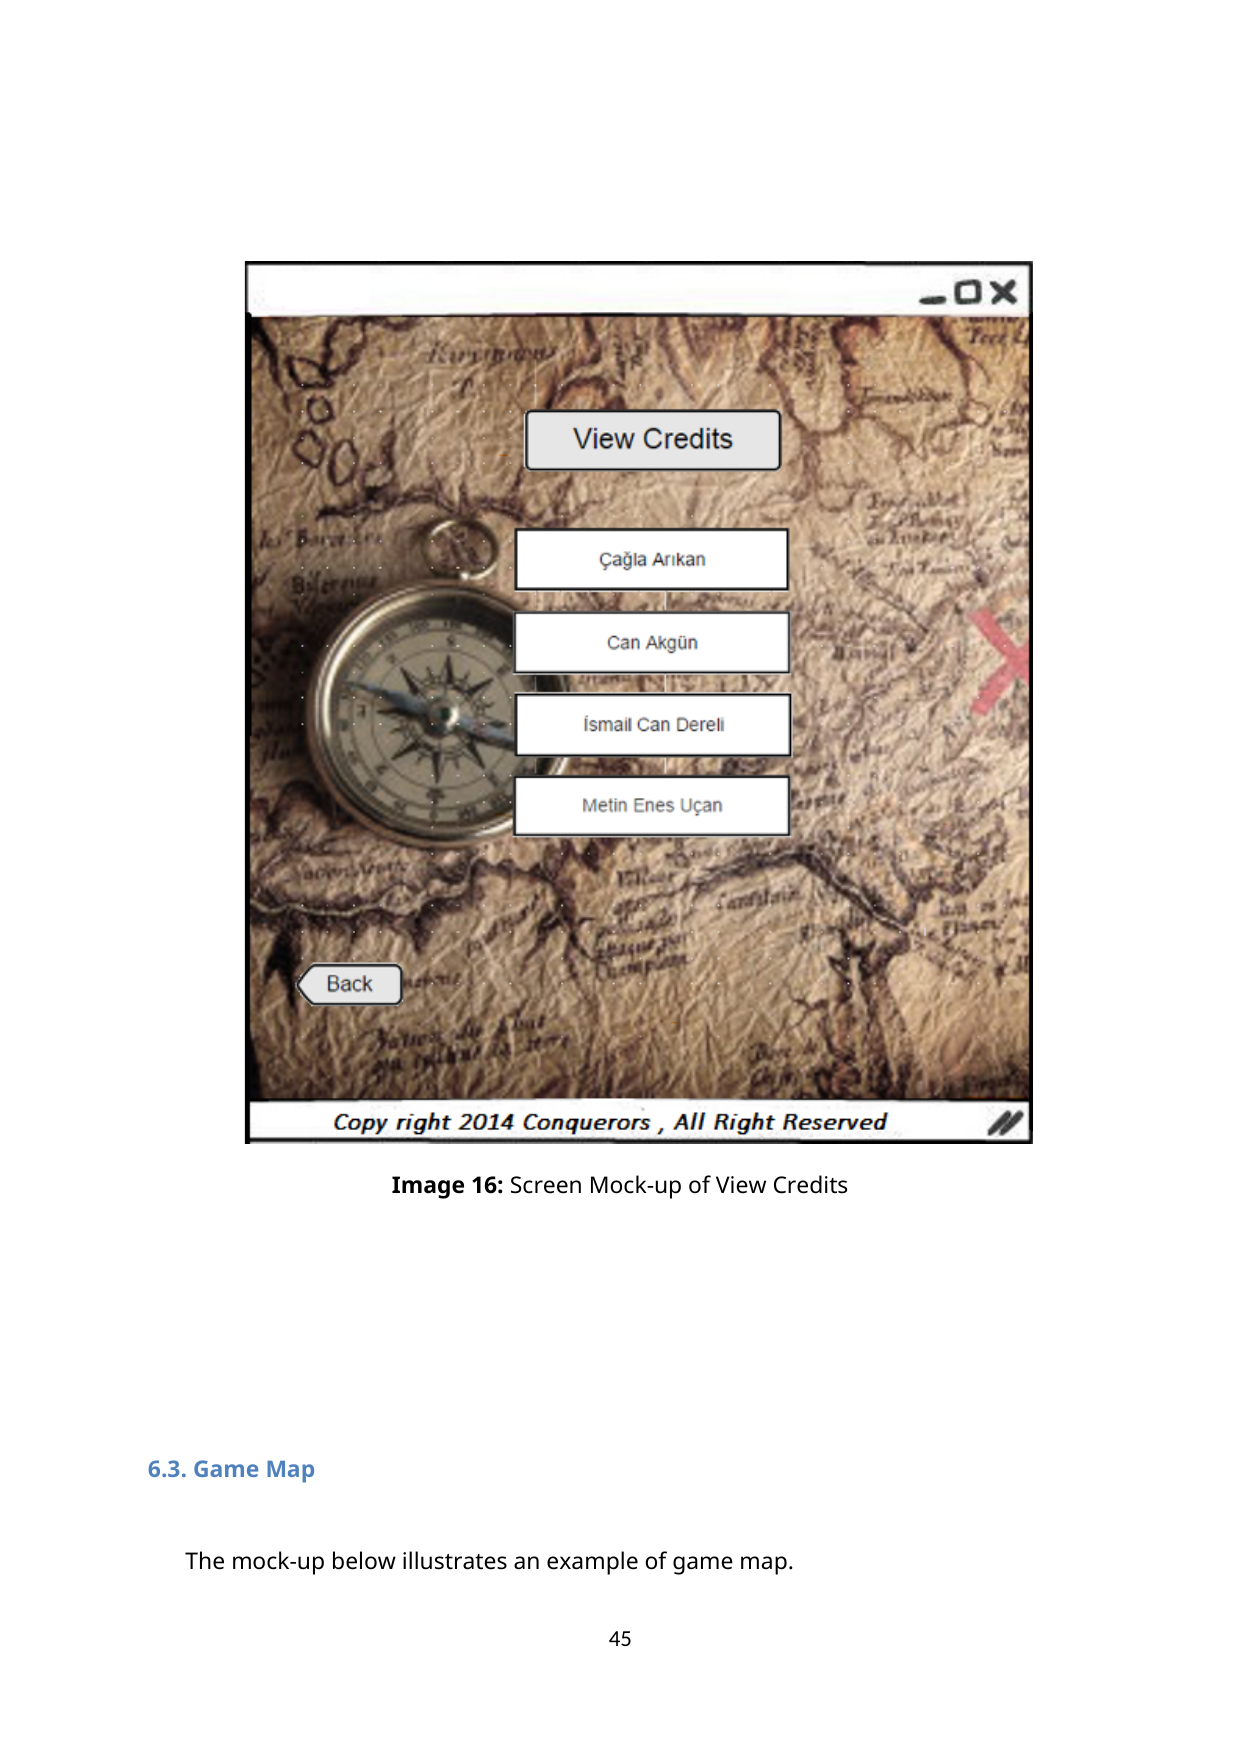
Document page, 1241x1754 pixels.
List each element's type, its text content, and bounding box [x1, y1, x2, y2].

text The mock-up below illustrates an example of game map. [148, 1545, 1093, 1577]
text Image 16: Screen Mock-up of View Credits [148, 1169, 1093, 1200]
picture [244, 261, 1033, 1144]
subtitle 6.3. Game Map [148, 1453, 1093, 1484]
